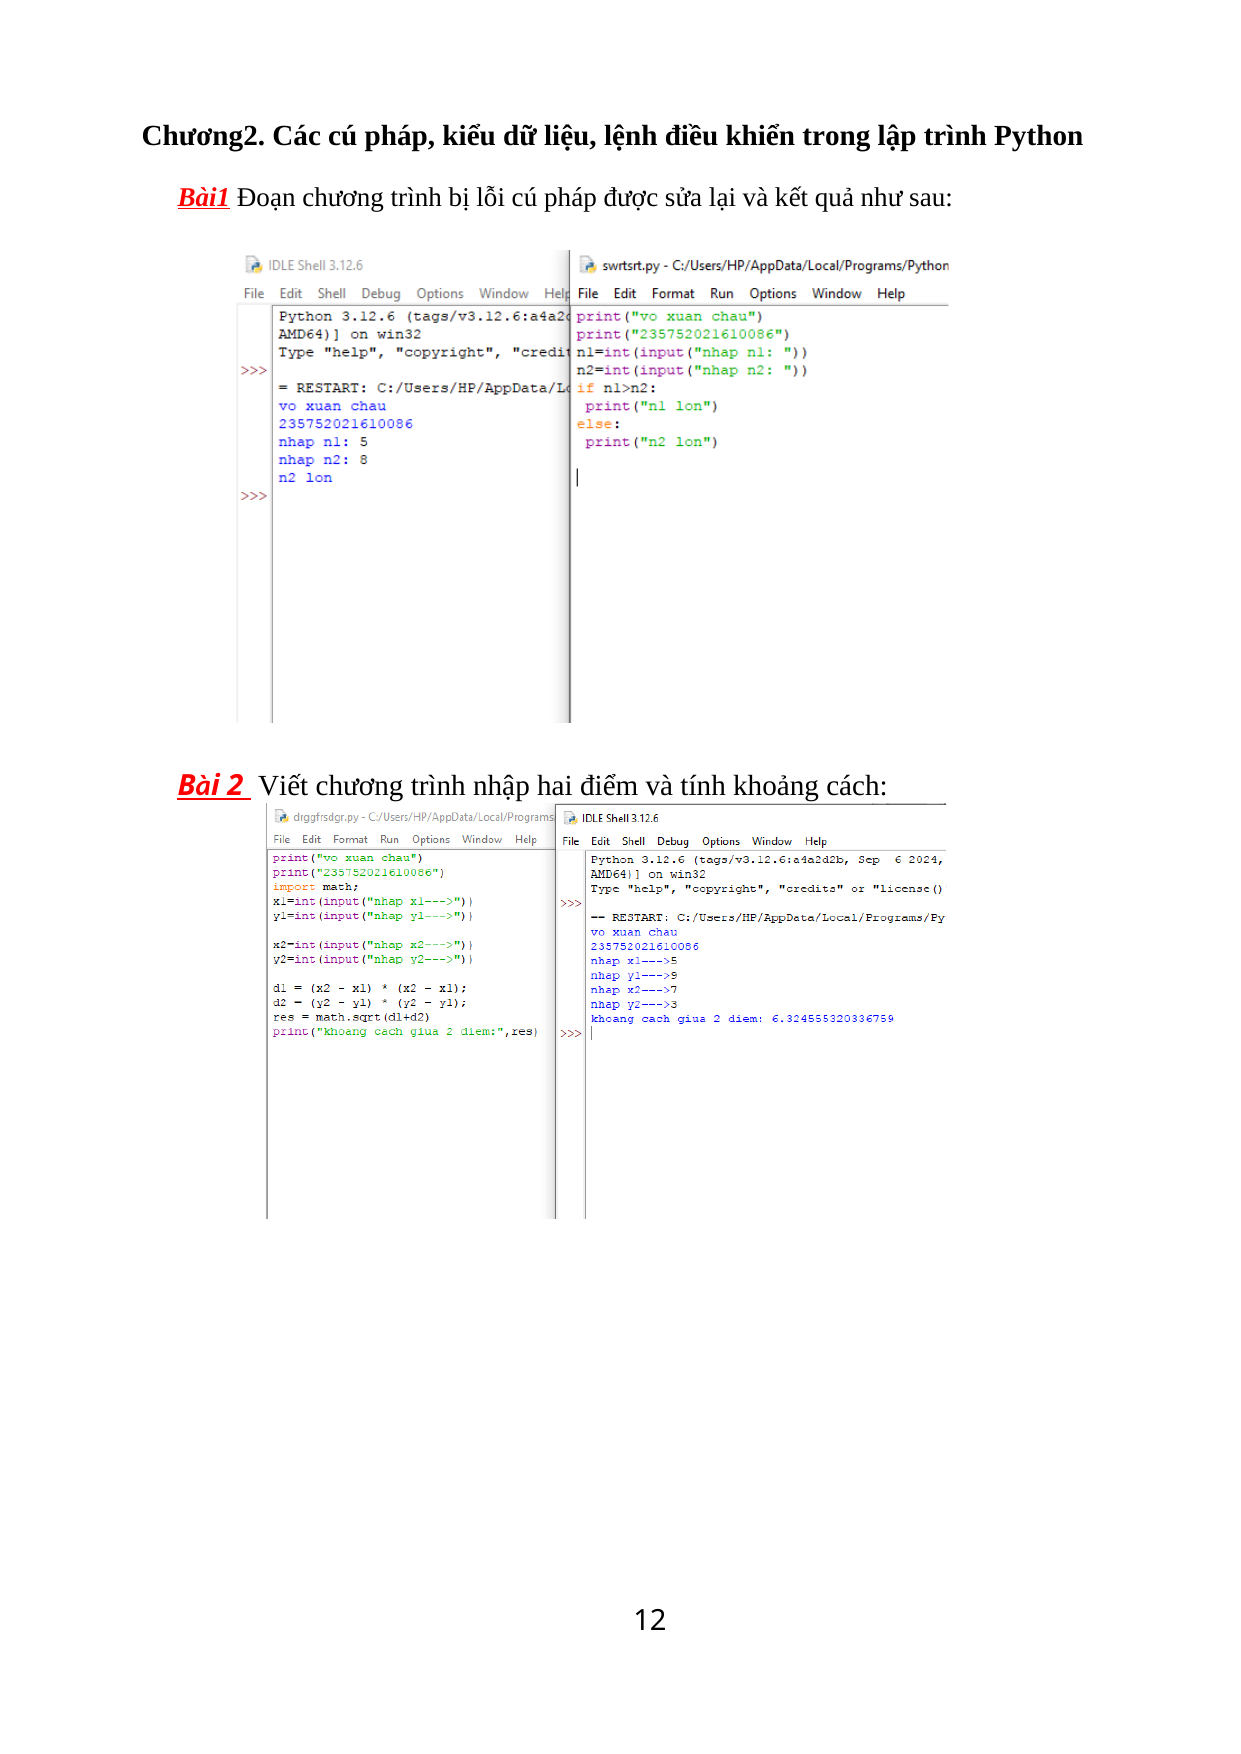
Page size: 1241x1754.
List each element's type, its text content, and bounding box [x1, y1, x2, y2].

picture [236, 250, 949, 723]
text Bài 2 Viết chương trình nhập hai điểm và tính khoảng cách: [177, 764, 1122, 804]
picture [265, 803, 947, 1219]
subtitle Chương2. Các cú pháp, kiểu dữ liệu, lệnh điều khiển trong lập trình Python [103, 118, 1122, 152]
text Bài1 Đoạn chương trình bị lỗi cú pháp được sửa lại và kết quả như sau: [177, 181, 1122, 212]
